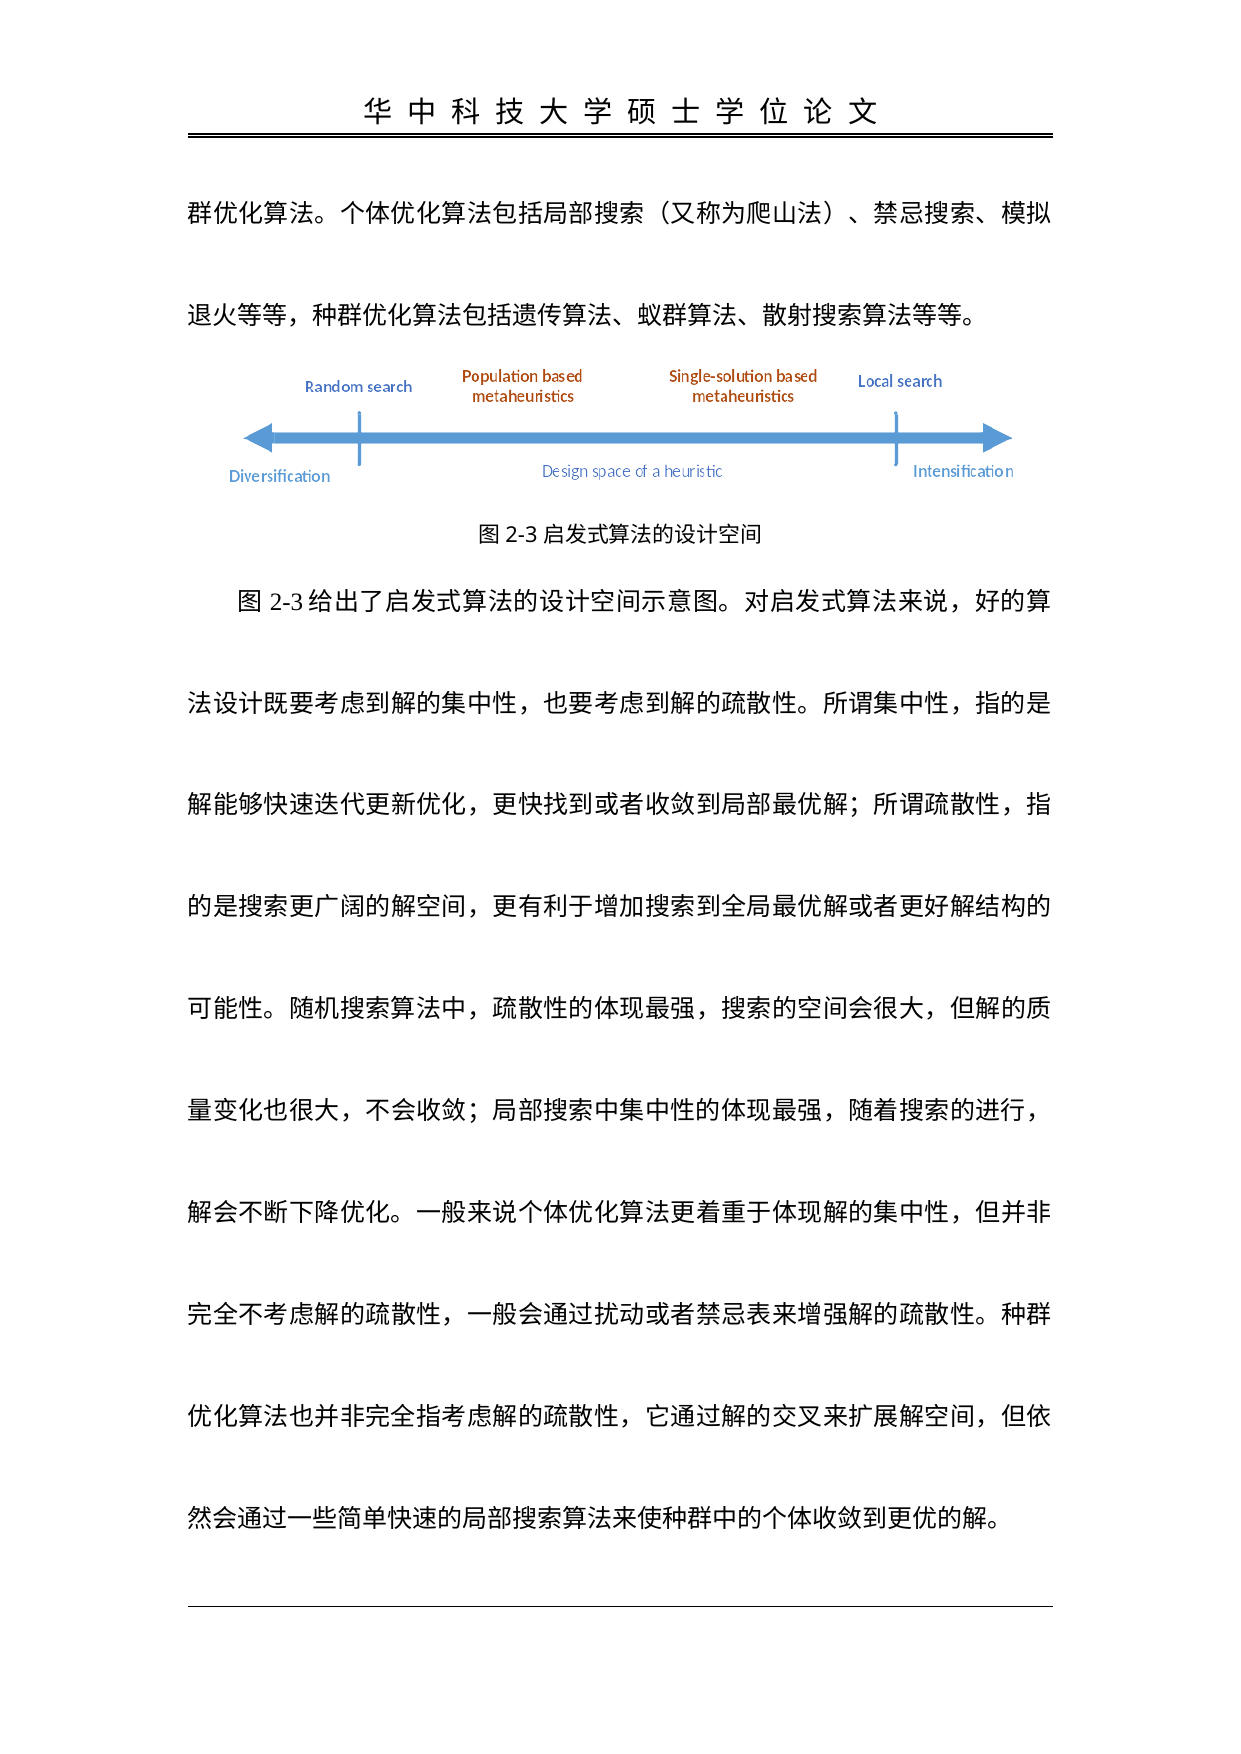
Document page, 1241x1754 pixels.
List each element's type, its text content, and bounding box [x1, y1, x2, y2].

text 图 2-3 启发式算法的设计空间 [187, 516, 1053, 549]
text 图 2-3给出了启发式算法的设计空间示意图。对启发式算法来说，好的算法设计既要考虑到解的集中性，也要考虑到解的疏散性。所谓集中性，指的是解能够快速迭代更新优化，更快找到或者收敛到局部最优解；所谓疏散性，指的是搜索更广阔的解空间，更有利于增加搜索到全局最优解或者更好解结构的可能性。随机搜索算法中，疏散性的体现最强，搜索的空间会很大，但解的质量变化也很大，不会收敛；局部搜索中集中性的体现最强，随着搜索的进行，解会不断下降优化。一般来说个体优化算法更着重于体现解的集中性，但并非完全不考虑解的疏散性，一般会通过扰动或者禁忌表来增强解的疏散性。种群优化算法也并非完全指考虑解的疏散性，它通过解的交叉来扩展解空间，但依然会通过一些简单快速的局部搜索算法来使种群中的个体收敛到更优的解。 [187, 565, 1053, 1550]
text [187, 177, 1053, 347]
